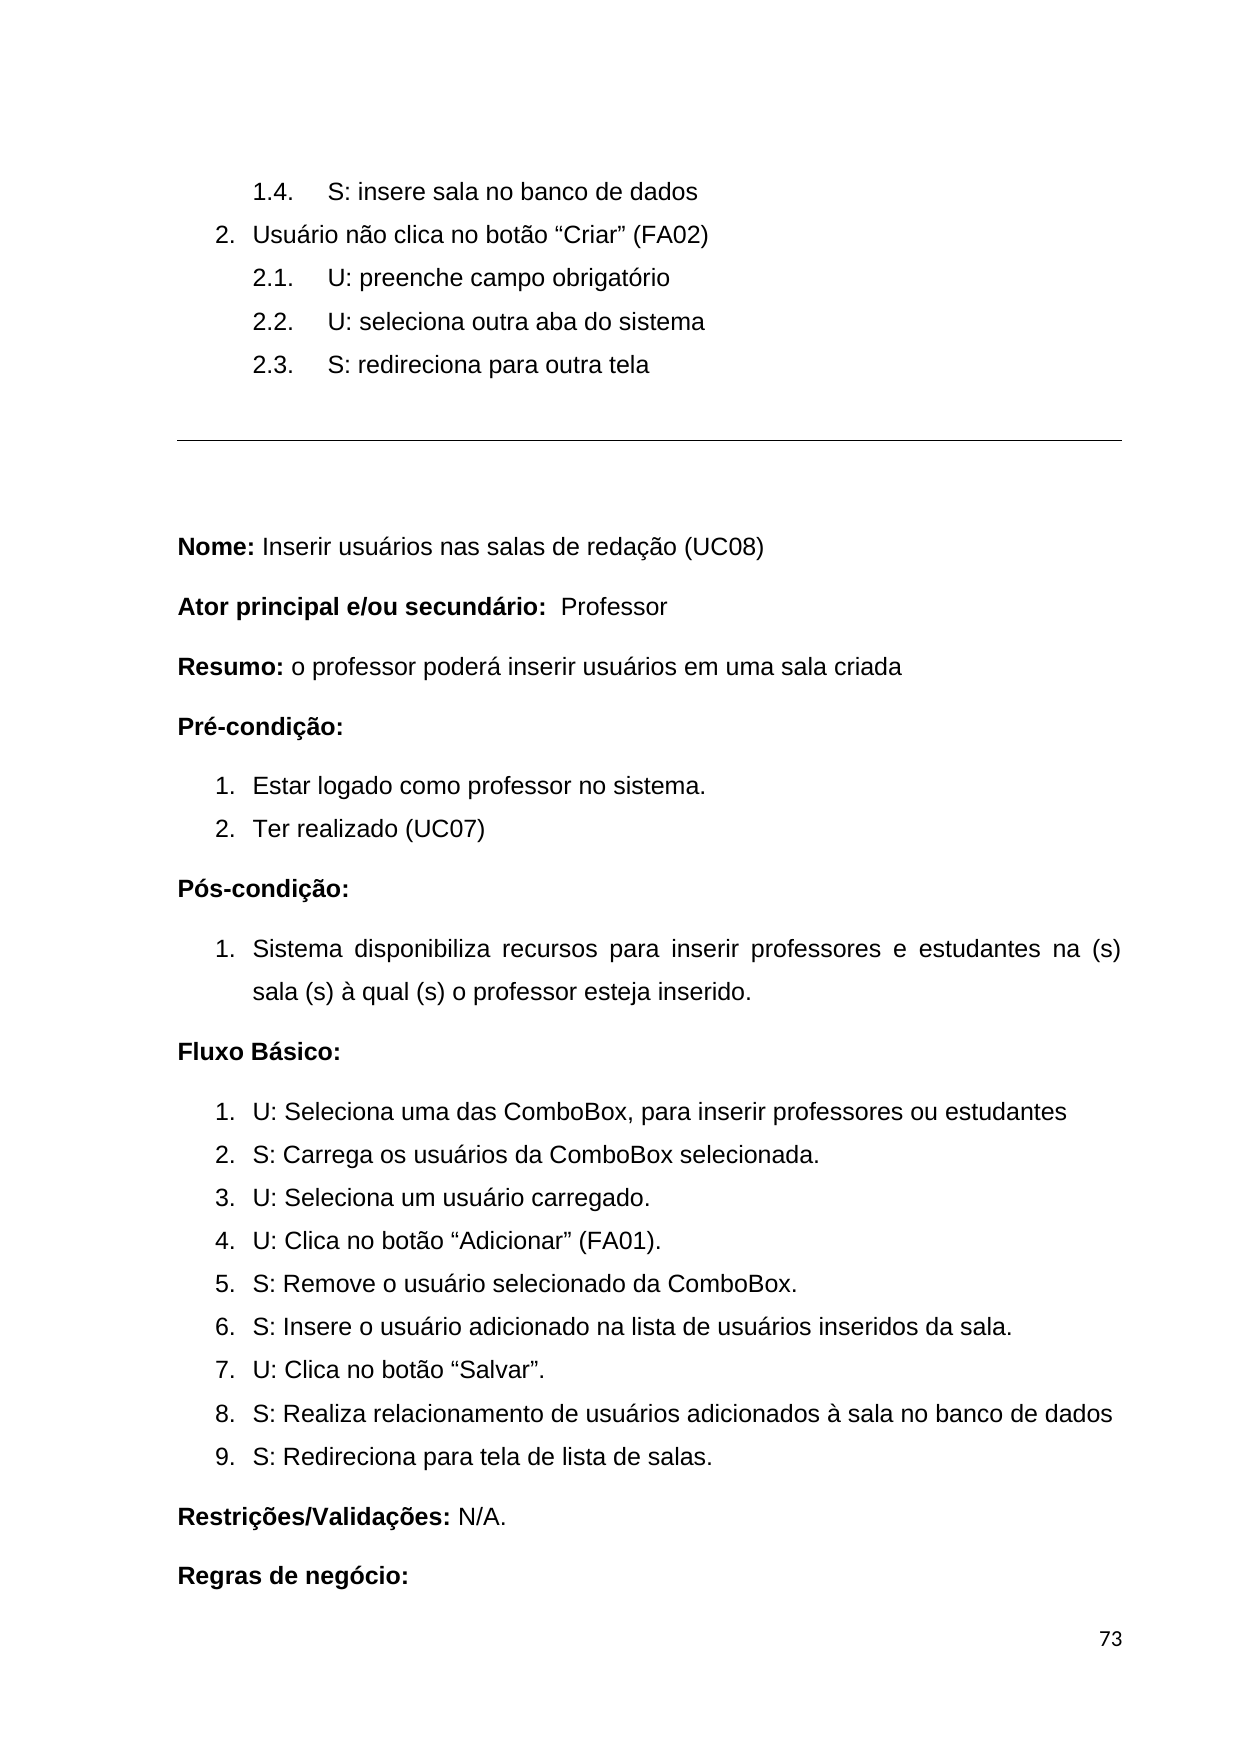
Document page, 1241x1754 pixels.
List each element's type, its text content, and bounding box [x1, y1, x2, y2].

list Ter realizado (UC07) [215, 814, 1122, 843]
list S: Carrega os usuários da ComboBox selecionada. [215, 1140, 1122, 1169]
list U: Clica no botão “Adicionar” (FA01). [215, 1226, 1122, 1255]
list S: Realiza relacionamento de usuários adicionados à sala no banco de dados [215, 1399, 1122, 1427]
list U: Seleciona uma das ComboBox, para inserir professores ou estudantes [215, 1097, 1122, 1126]
text Ator principal e/ou secundário: Professor [177, 592, 1122, 621]
list U: Seleciona um usuário carregado. [215, 1183, 1122, 1212]
text Pré-condição: [177, 712, 1122, 740]
list U: preenche campo obrigatório [252, 263, 1122, 292]
list U: Clica no botão “Salvar”. [215, 1356, 1122, 1384]
text Restrições/Validações: N/A. [177, 1502, 1122, 1530]
list S: redireciona para outra tela [252, 350, 1122, 378]
list S: Remove o usuário selecionado da ComboBox. [215, 1269, 1122, 1298]
text Nome: Inserir usuários nas salas de redação (UC08) [177, 532, 1122, 561]
text Resumo: o professor poderá inserir usuários em uma sala criada [177, 652, 1122, 681]
list Estar logado como professor no sistema. [215, 771, 1122, 800]
text Pós-condição: [177, 874, 1122, 903]
text Regras de negócio: [177, 1561, 1122, 1590]
list Usuário não clica no botão “Criar” (FA02) [215, 220, 1122, 249]
list S: Redireciona para tela de lista de salas. [215, 1442, 1122, 1471]
list S: Insere o usuário adicionado na lista de usuários inseridos da sala. [215, 1312, 1122, 1341]
list S: insere sala no banco de dados [252, 177, 1122, 206]
list Sistema disponibiliza recursos para inserir professores e estudantes na (s) sala (s) à qual (s) o professor esteja inserido. [215, 934, 1122, 1006]
list U: seleciona outra aba do sistema [252, 307, 1122, 335]
text Fluxo Básico: [177, 1037, 1122, 1066]
